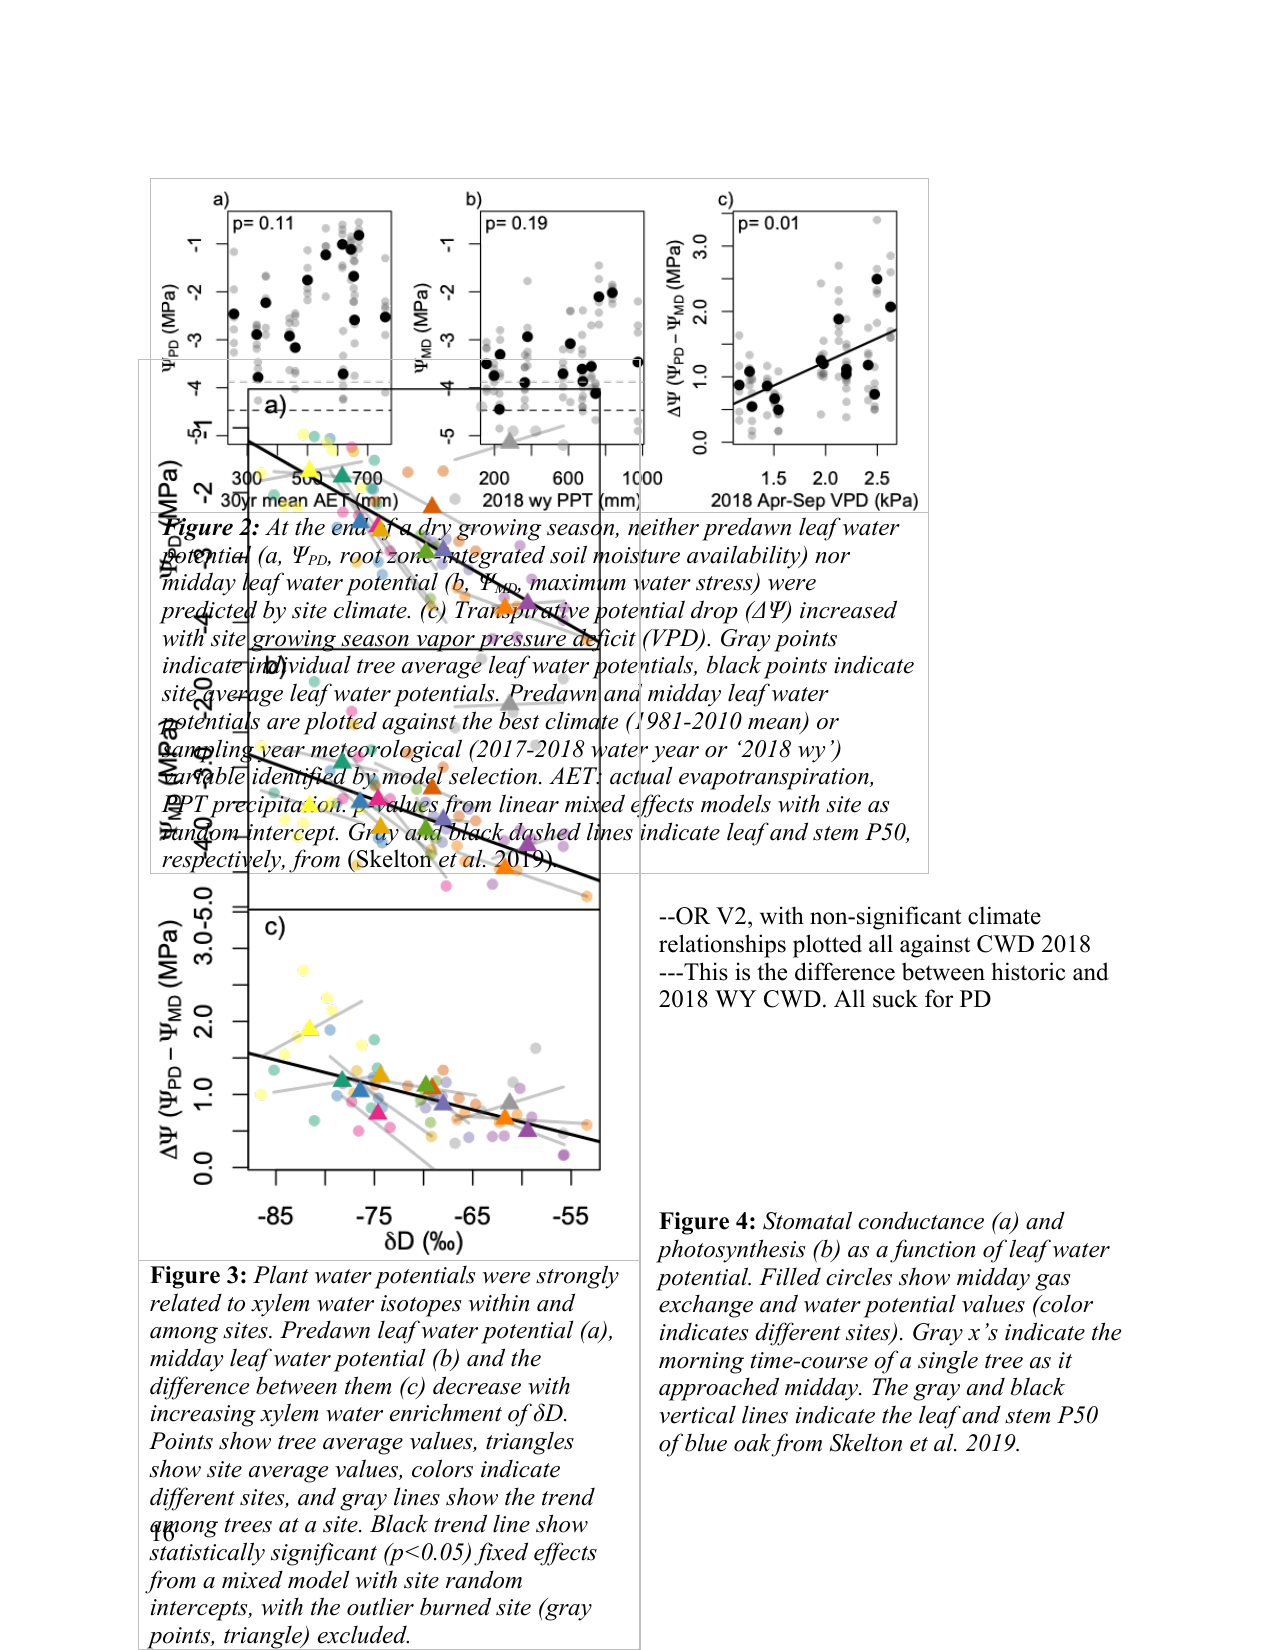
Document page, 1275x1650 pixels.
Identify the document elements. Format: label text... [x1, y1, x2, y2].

picture [161, 178, 918, 512]
picture [149, 360, 630, 1260]
table_header [918, 179, 928, 512]
table_header [151, 179, 161, 359]
text ---This is the difference between historic and 2018 WY CWD. All suck for PD [641, 958, 1125, 1013]
table_header [139, 360, 149, 1260]
text Figure 4: Stomatal conductance (a) and photosynthesis (b) as a function of leaf water potential. Filled circles show midday gas exchange and water potential values (color indicates different sites). Gray x’s indicate the morning time-course of a single tree as it approached midday. The gray and black vertical lines indicate the leaf and stem P50 of blue oak from Skelton et al. 2019. [641, 1207, 1125, 1457]
table_cell Figure 2: At the end of a dry growing season, neither predawn leaf water potential (a, ΨPD, root zone-integrated soil moisture availability) nor midday leaf water potential (b, ΨMD, maximum water stress) were predicted by site climate. (c) Transpirative potential drop (ΔΨ) increased with site growing season vapor pressure deficit (VPD). Gray points indicate individual tree average leaf water potentials, black points indicate site average leaf water potentials. Predawn and midday leaf water potentials are plotted against the best climate (1981-2010 mean) or sampling year meteorological (2017-2018 water year or ‘2018 wy’) variable identified by model selection. AET: actual evapotranspiration, PPT precipitation. p-values from linear mixed effects models with site as random intercept. Gray and black dashed lines indicate leaf and stem P50, respectively, from (Skelton et al. 2019). [641, 513, 928, 873]
text --OR V2, with non-significant climate relationships plotted all against CWD 2018 [641, 902, 1125, 957]
table_header [630, 360, 639, 1260]
table_cell Figure 3: Plant water potentials were strongly related to xylem water isotopes within and among sites. Predawn leaf water potential (a), midday leaf water potential (b) and the difference between them (c) decrease with increasing xylem water enrichment of δD. Points show tree average values, triangles show site average values, colors indicate different sites, and gray lines show the trend among trees at a site. Black trend line show statistically significant (p<0.05) fixed effects from a mixed model with site random intercepts, with the outlier burned site (gray points, triangle) excluded. [139, 1261, 639, 1649]
